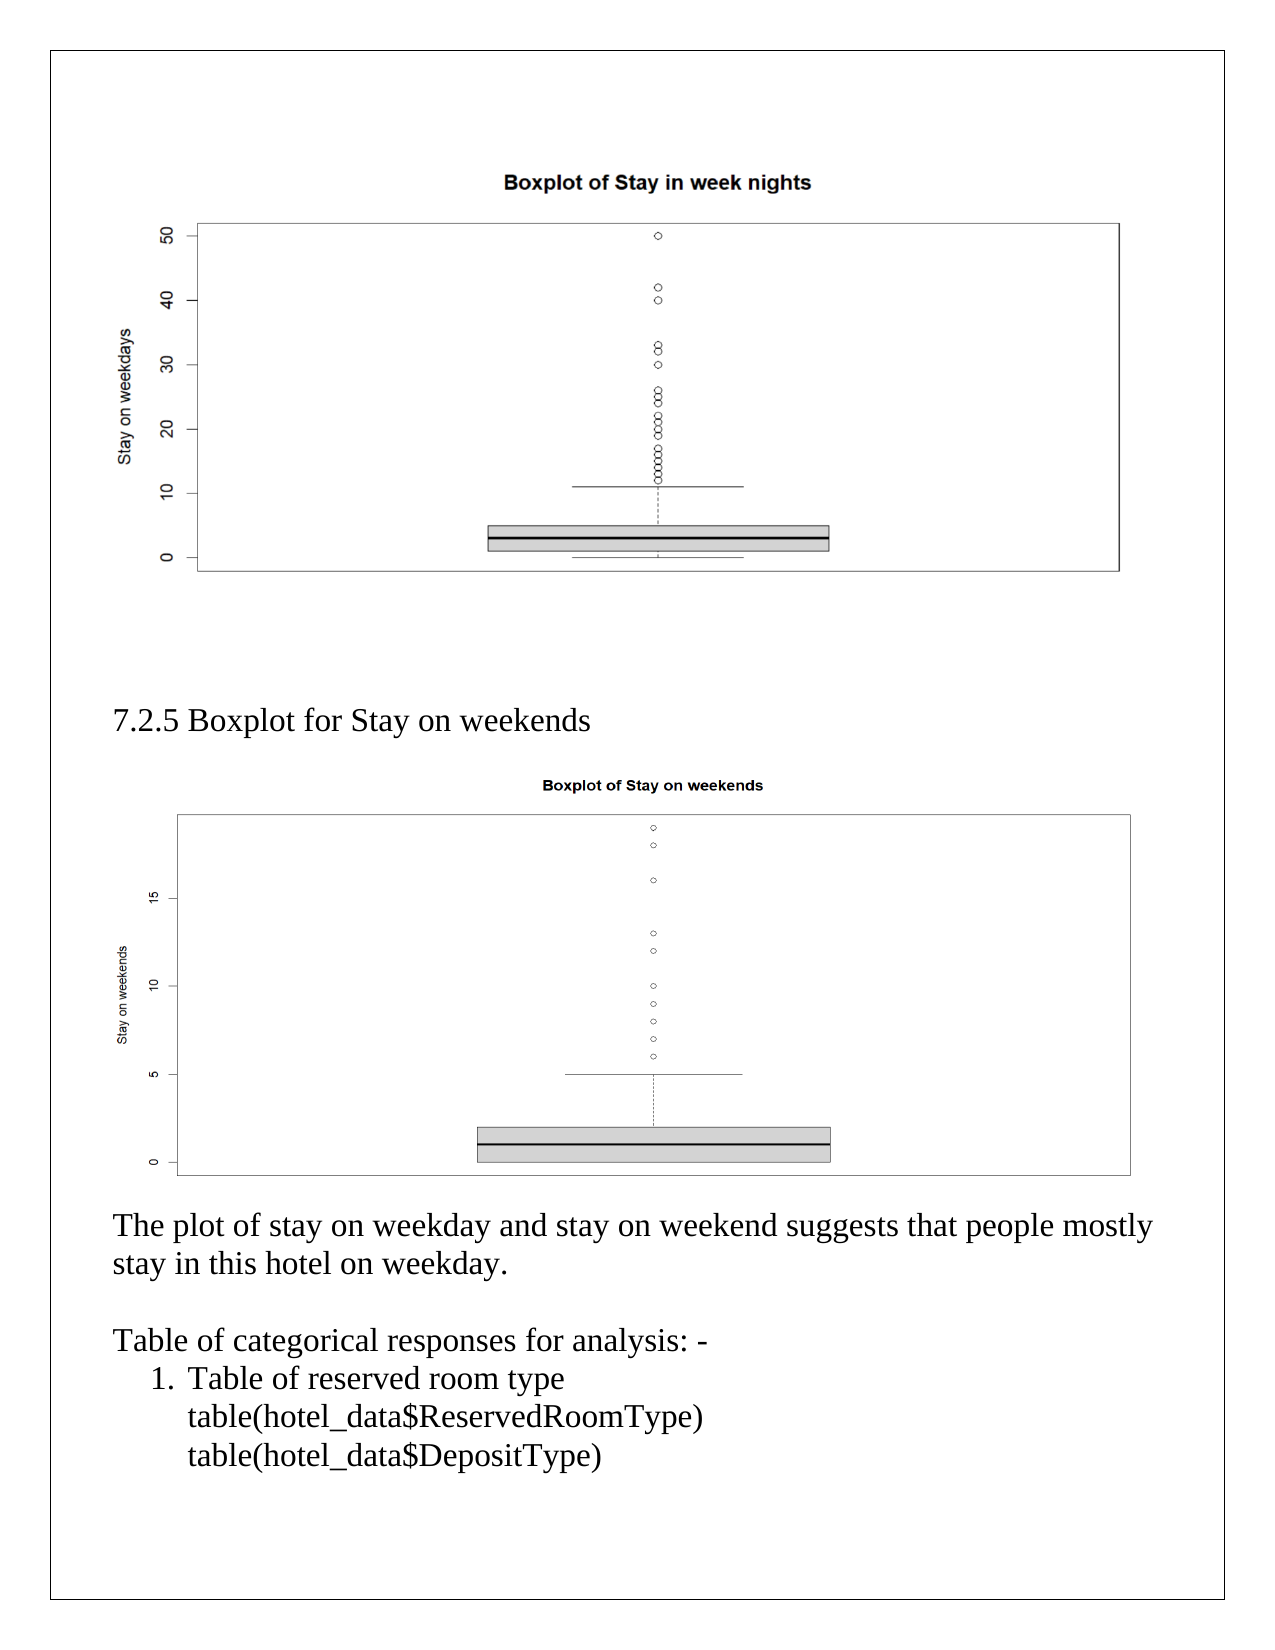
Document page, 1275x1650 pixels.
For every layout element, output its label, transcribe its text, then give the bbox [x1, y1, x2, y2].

text The plot of stay on weekday and stay on weekend suggests that people mostly stay in this hotel on weekday. [112, 1205, 1162, 1282]
picture [112, 150, 1163, 624]
picture [112, 777, 1163, 1205]
list Table of reserved room type [150, 1358, 1162, 1397]
list table(hotel_data$ReservedRoomType) [187, 1397, 1162, 1435]
text Table of categorical responses for analysis: - [112, 1320, 1162, 1358]
list Boxplot for Stay on weekends [112, 701, 1162, 739]
list table(hotel_data$DepositType) [187, 1435, 1162, 1473]
